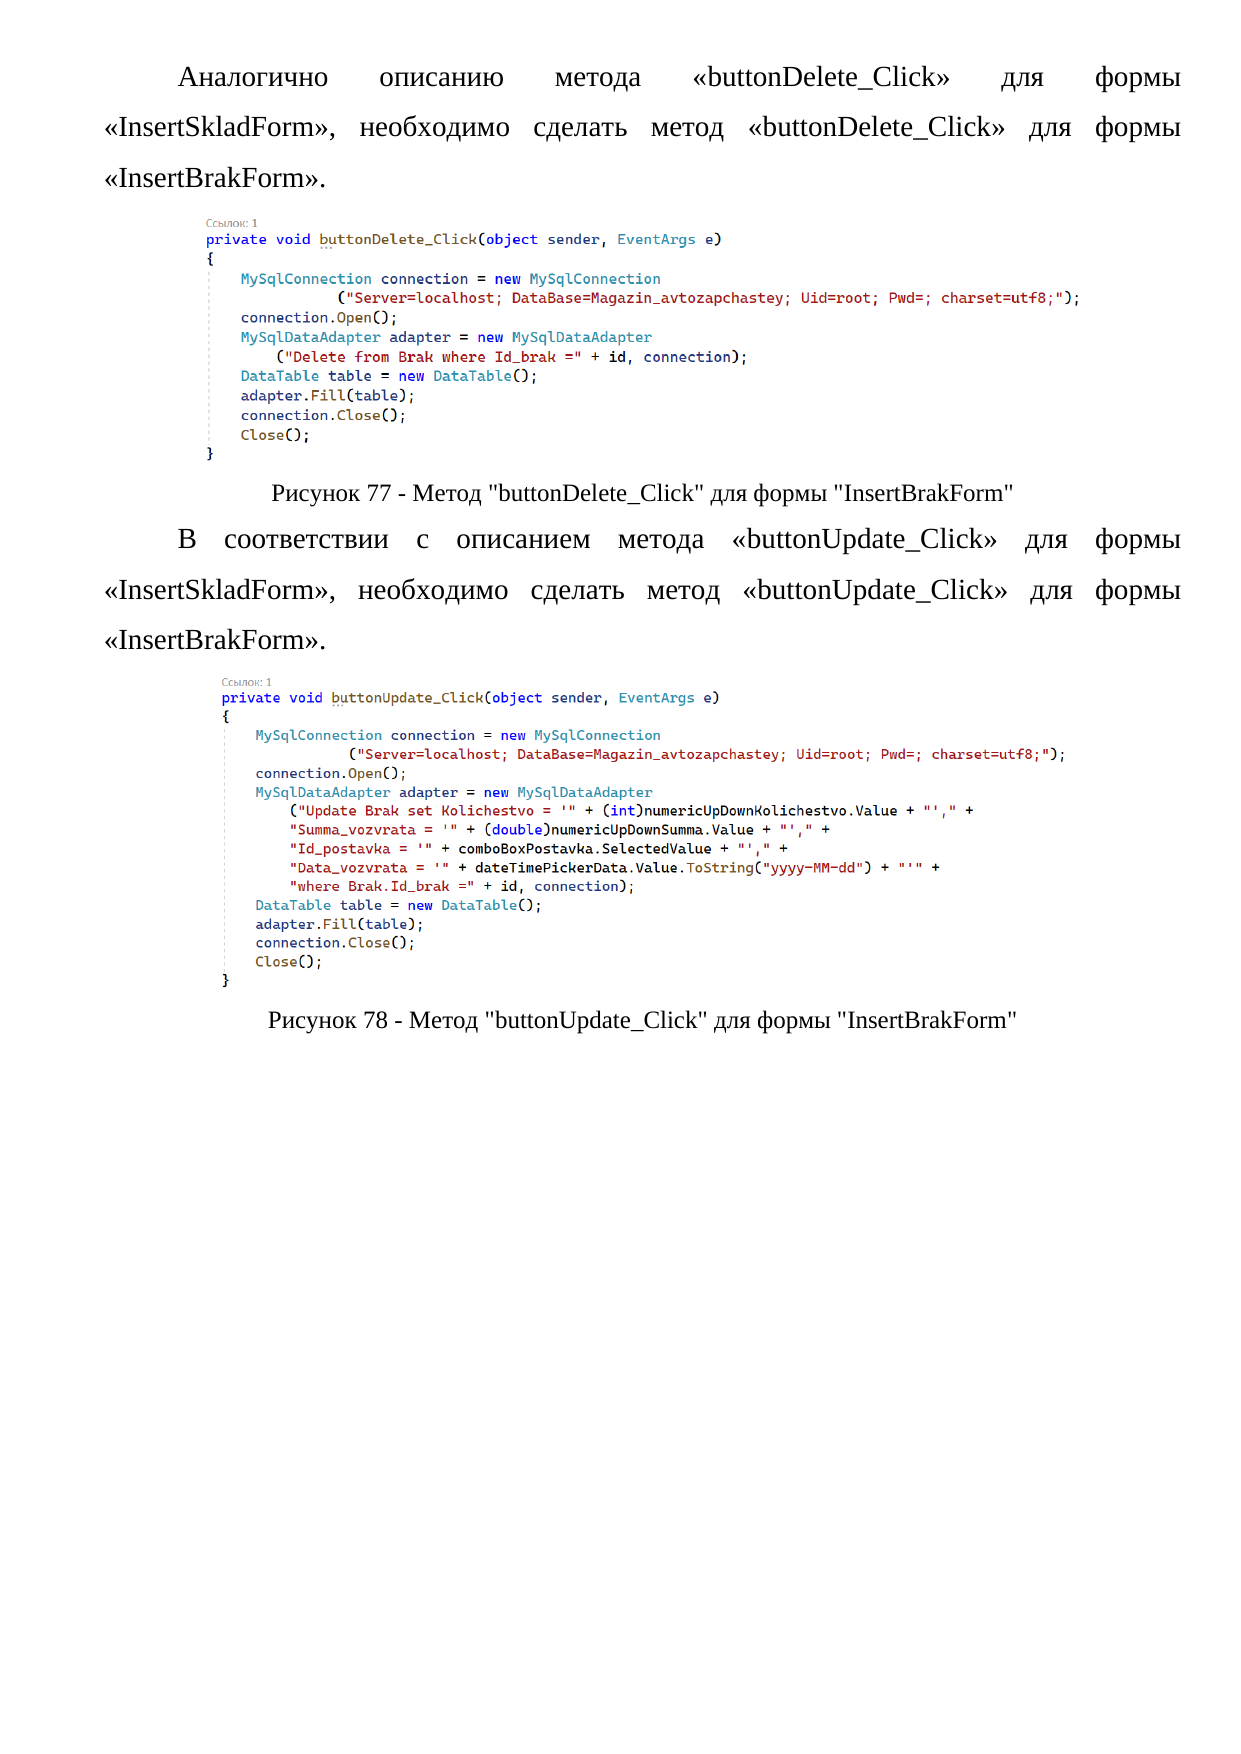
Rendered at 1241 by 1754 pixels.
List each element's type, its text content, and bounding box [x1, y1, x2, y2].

text Рисунок 78 - Метод "buttonUpdate_Click" для формы "InsertBrakForm" [103, 1005, 1181, 1034]
picture [217, 672, 1068, 991]
text Аналогично описанию метода «buttonDelete_Click» для формы «InsertSkladForm», необходимо сделать метод «buttonDelete_Click» для формы «InsertBrakForm». [103, 59, 1181, 193]
picture [203, 210, 1082, 464]
text В соответствии с описанием метода «buttonUpdate_Click» для формы «InsertSkladForm», необходимо сделать метод «buttonUpdate_Click» для формы «InsertBrakForm». [103, 521, 1181, 656]
text Рисунок 77 - Метод "buttonDelete_Click" для формы "InsertBrakForm" [103, 478, 1181, 507]
